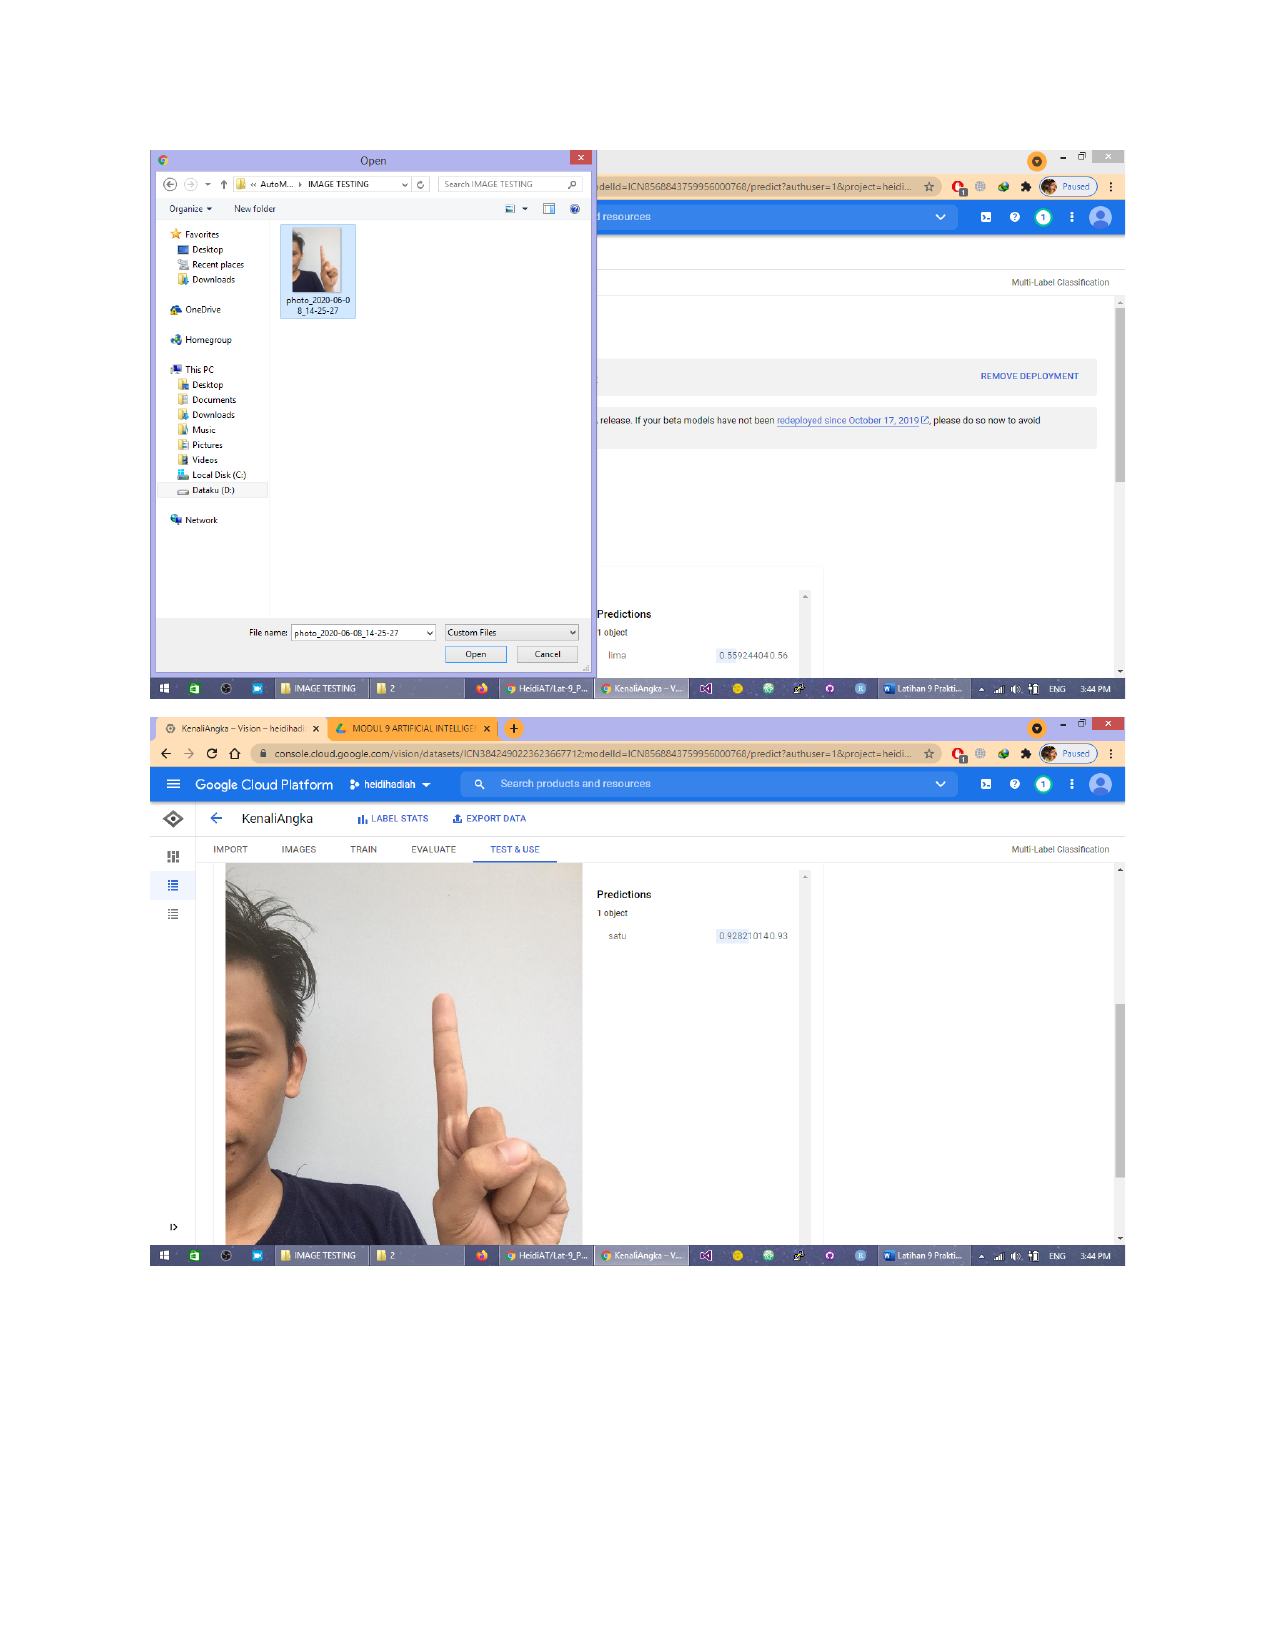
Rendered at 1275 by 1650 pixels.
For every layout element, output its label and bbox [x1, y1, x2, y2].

picture [150, 717, 1125, 1266]
picture [150, 150, 1125, 699]
